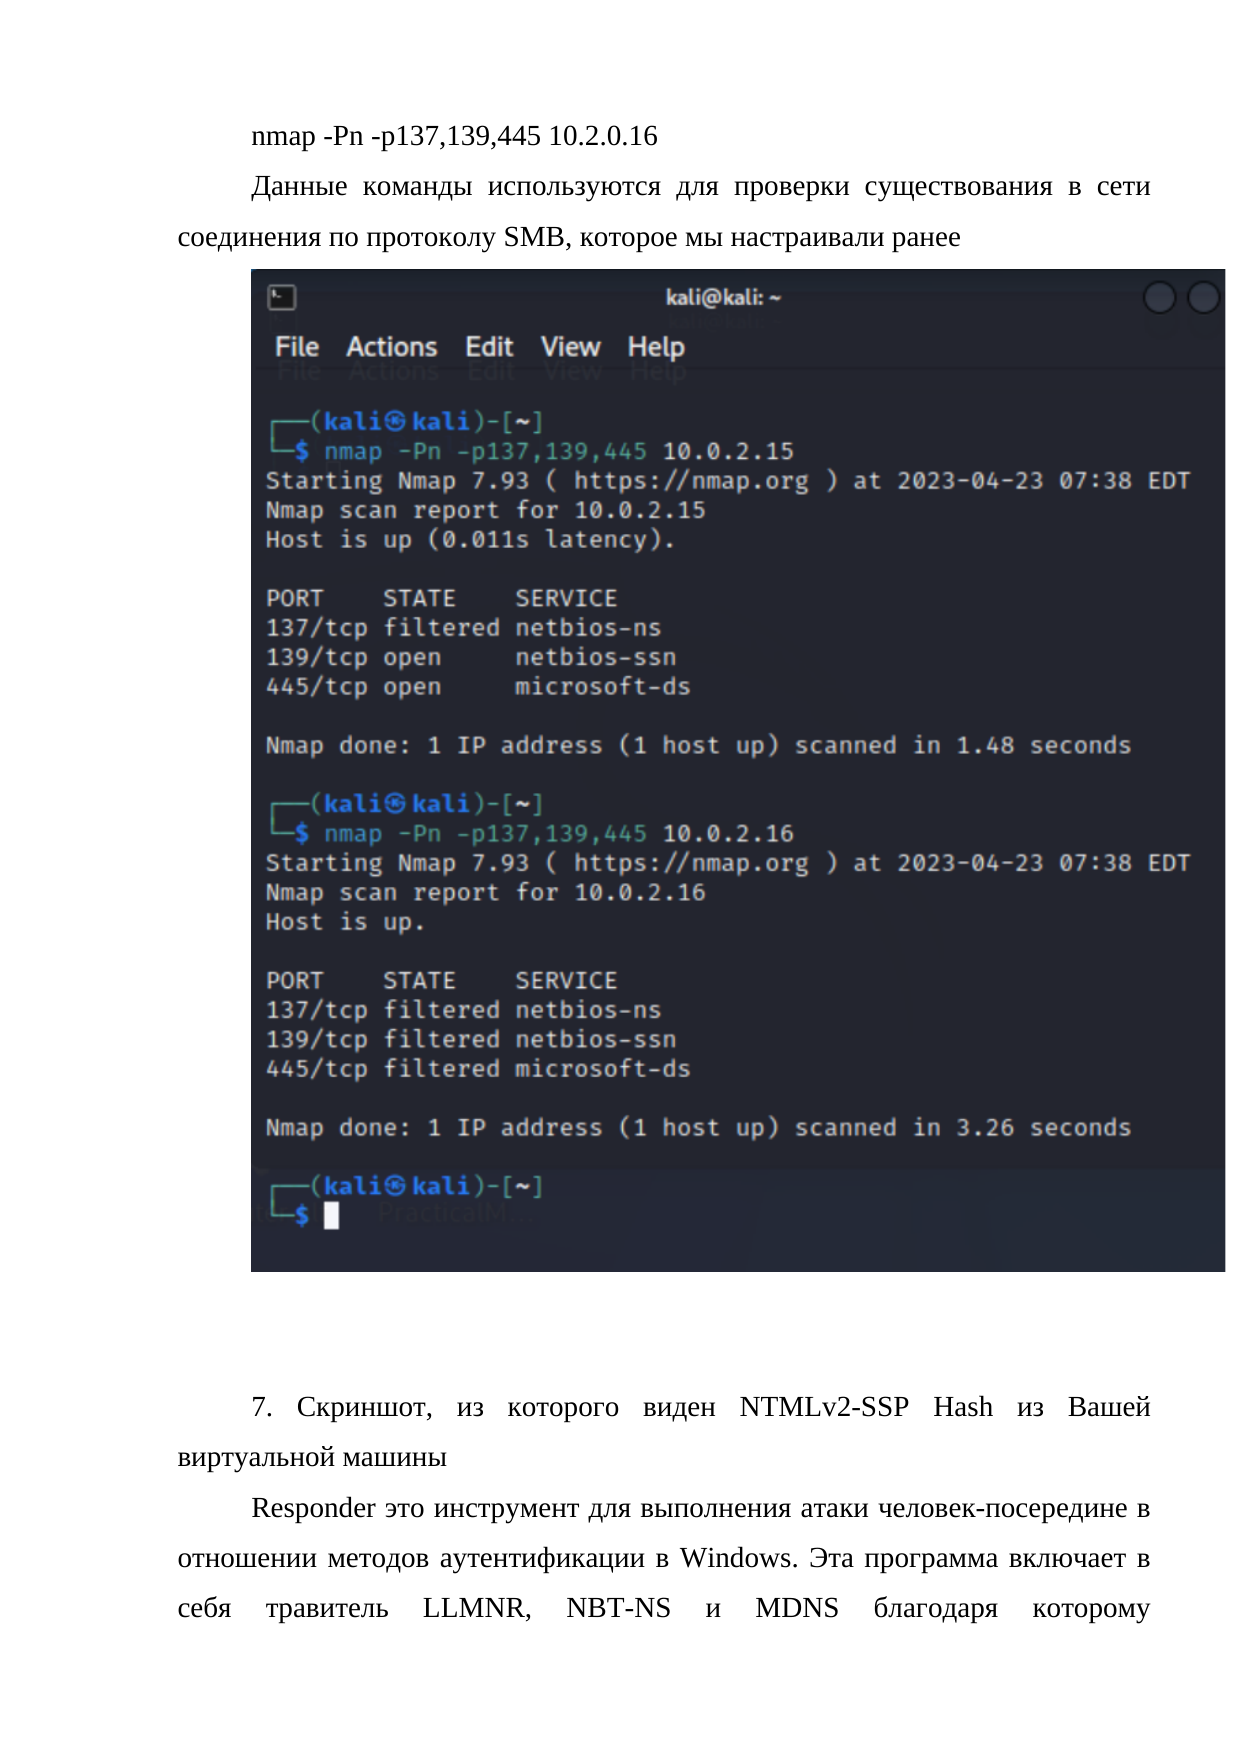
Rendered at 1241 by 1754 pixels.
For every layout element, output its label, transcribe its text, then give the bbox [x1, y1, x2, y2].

text nmap -Pn -p137,139,445 10.2.0.16 [177, 118, 1152, 152]
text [177, 1490, 1152, 1624]
picture [251, 269, 1226, 1272]
text 7. Скриншот, из которого виден NTMLv2-SSP Hash из Вашей виртуальной машины [177, 1389, 1152, 1473]
text Данные команды используются для проверки существования в сети соединения по протоколу SMB, которое мы настраивали ранее [177, 168, 1152, 252]
